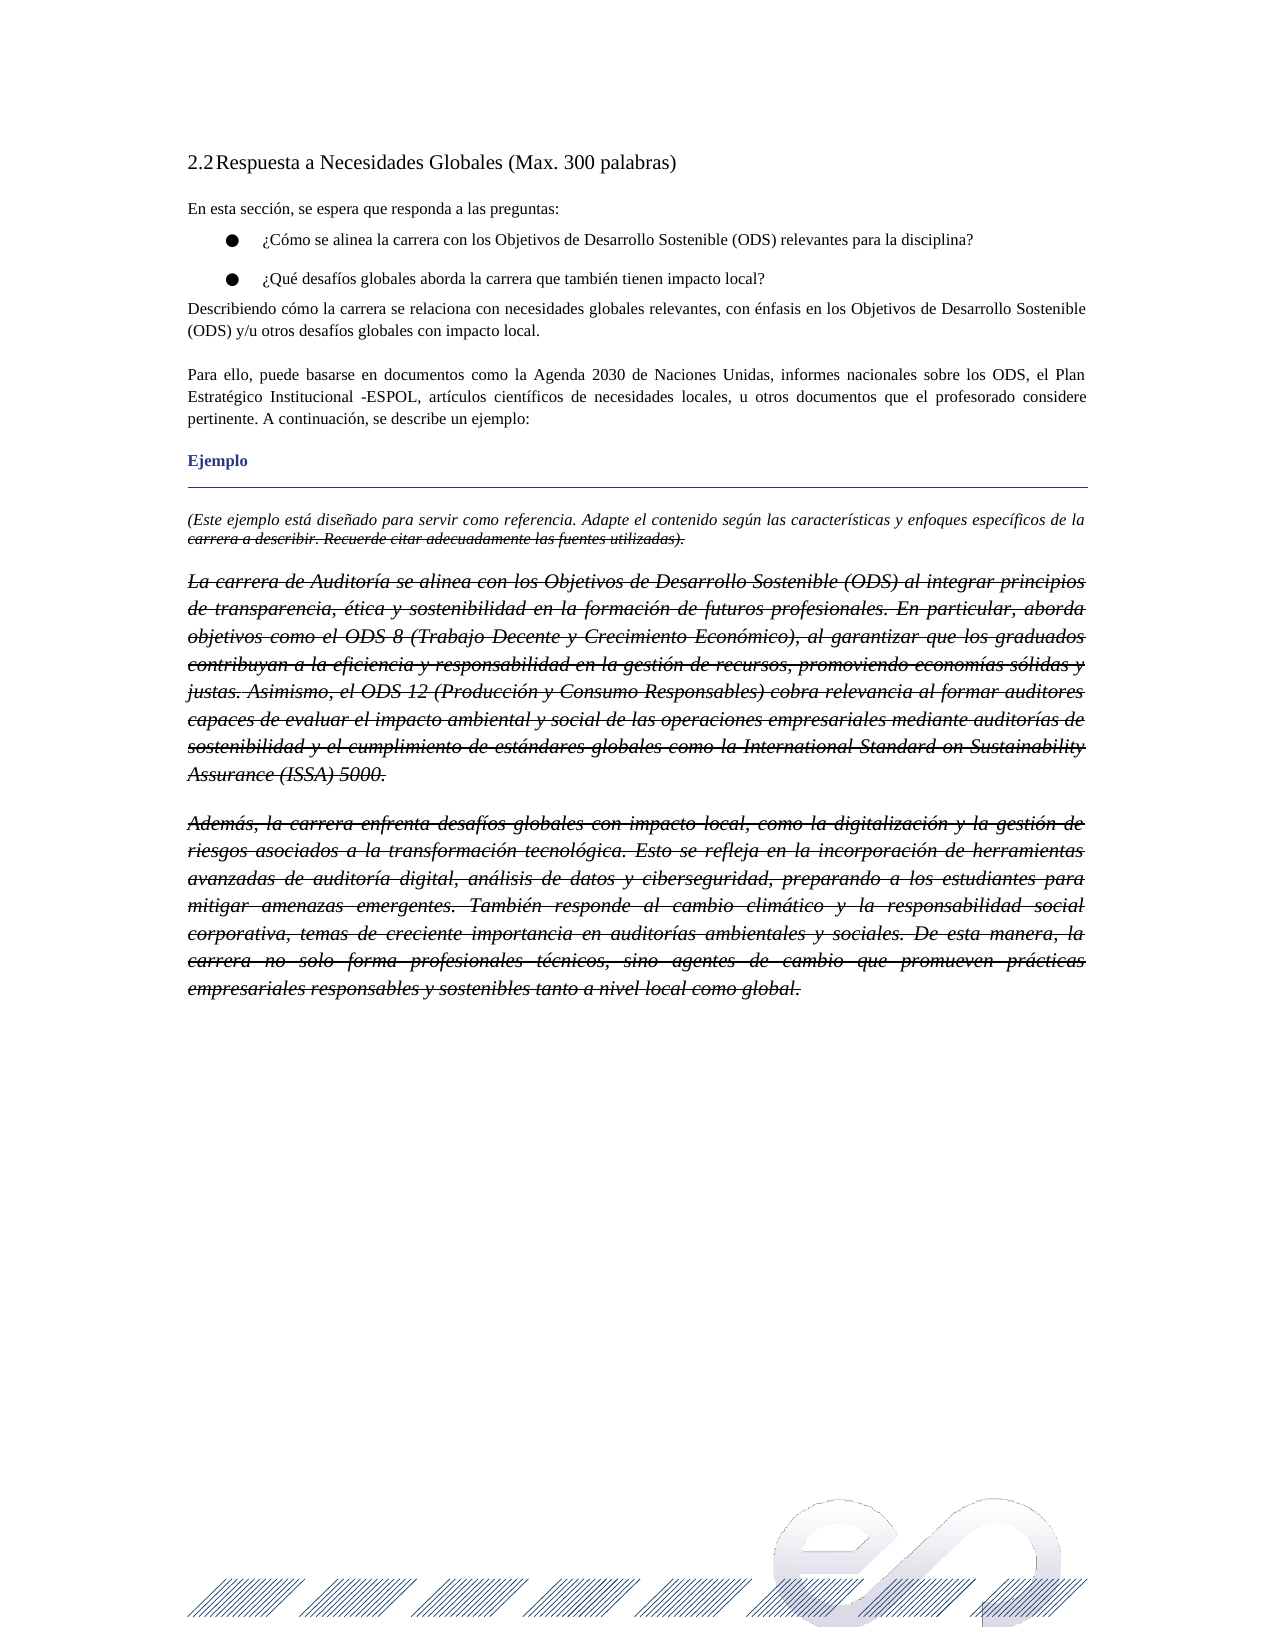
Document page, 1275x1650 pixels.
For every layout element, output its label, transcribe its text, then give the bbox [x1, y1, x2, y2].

picture [772, 1496, 1061, 1627]
text Ejemplo [187, 451, 1087, 487]
list ¿Cómo se alinea la carrera con los Objetivos de Desarrollo Sostenible (ODS) relevantes para la disciplina? [225, 220, 1087, 254]
text Para ello, puede basarse en documentos como la Agenda 2030 de Naciones Unidas, informes nacionales sobre los ODS, el Plan Estratégico Institucional -ESPOL, artículos científicos de necesidades locales, u otros documentos que el profesorado considere pertinente. A continuación, se describe un ejemplo: [187, 365, 1087, 428]
text Además, la carrera enfrenta desafíos globales con impacto local, como la digitalización y la gestión de riesgos asociados a la transformación tecnológica. Esto se refleja en la incorporación de herramientas avanzadas de auditoría digital, análisis de datos y ciberseguridad, preparando a los estudiantes para mitigar amenazas emergentes. También responde al cambio climático y la responsabilidad social corporativa, temas de creciente importancia en auditorías ambientales y sociales. De esta manera, la carrera no solo forma profesionales técnicos, sino agentes de cambio que promueven prácticas empresariales responsables y sostenibles tanto a nivel local como global. [187, 810, 1087, 1000]
text (Este ejemplo está diseñado para servir como referencia. Adapte el contenido según las características y enfoques específicos de la carrera a describir. Recuerde citar adecuadamente las fuentes utilizadas). [187, 510, 1087, 548]
list ¿Qué desafíos globales aborda la carrera que también tienen impacto local? [225, 260, 1087, 294]
text En esta sección, se espera que responda a las preguntas: [187, 198, 1087, 218]
text Describiendo cómo la carrera se relaciona con necesidades globales relevantes, con énfasis en los Objetivos de Desarrollo Sostenible (ODS) y/u otros desafíos globales con impacto local. [187, 299, 1087, 340]
list Respuesta a Necesidades Globales (Max. 300 palabras) [187, 150, 1087, 174]
text La carrera de Auditoría se alinea con los Objetivos de Desarrollo Sostenible (ODS) al integrar principios de transparencia, ética y sostenibilidad en la formación de futuros profesionales. En particular, aborda objetivos como el ODS 8 (Trabajo Decente y Crecimiento Económico), al garantizar que los graduados contribuyan a la eficiencia y responsabilidad en la gestión de recursos, promoviendo economías sólidas y justas. Asimismo, el ODS 12 (Producción y Consumo Responsables) cobra relevancia al formar auditores capaces de evaluar el impacto ambiental y social de las operaciones empresariales mediante auditorías de sostenibilidad y el cumplimiento de estándares globales como la International Standard on Sustainability Assurance (ISSA) 5000. [187, 569, 1087, 786]
